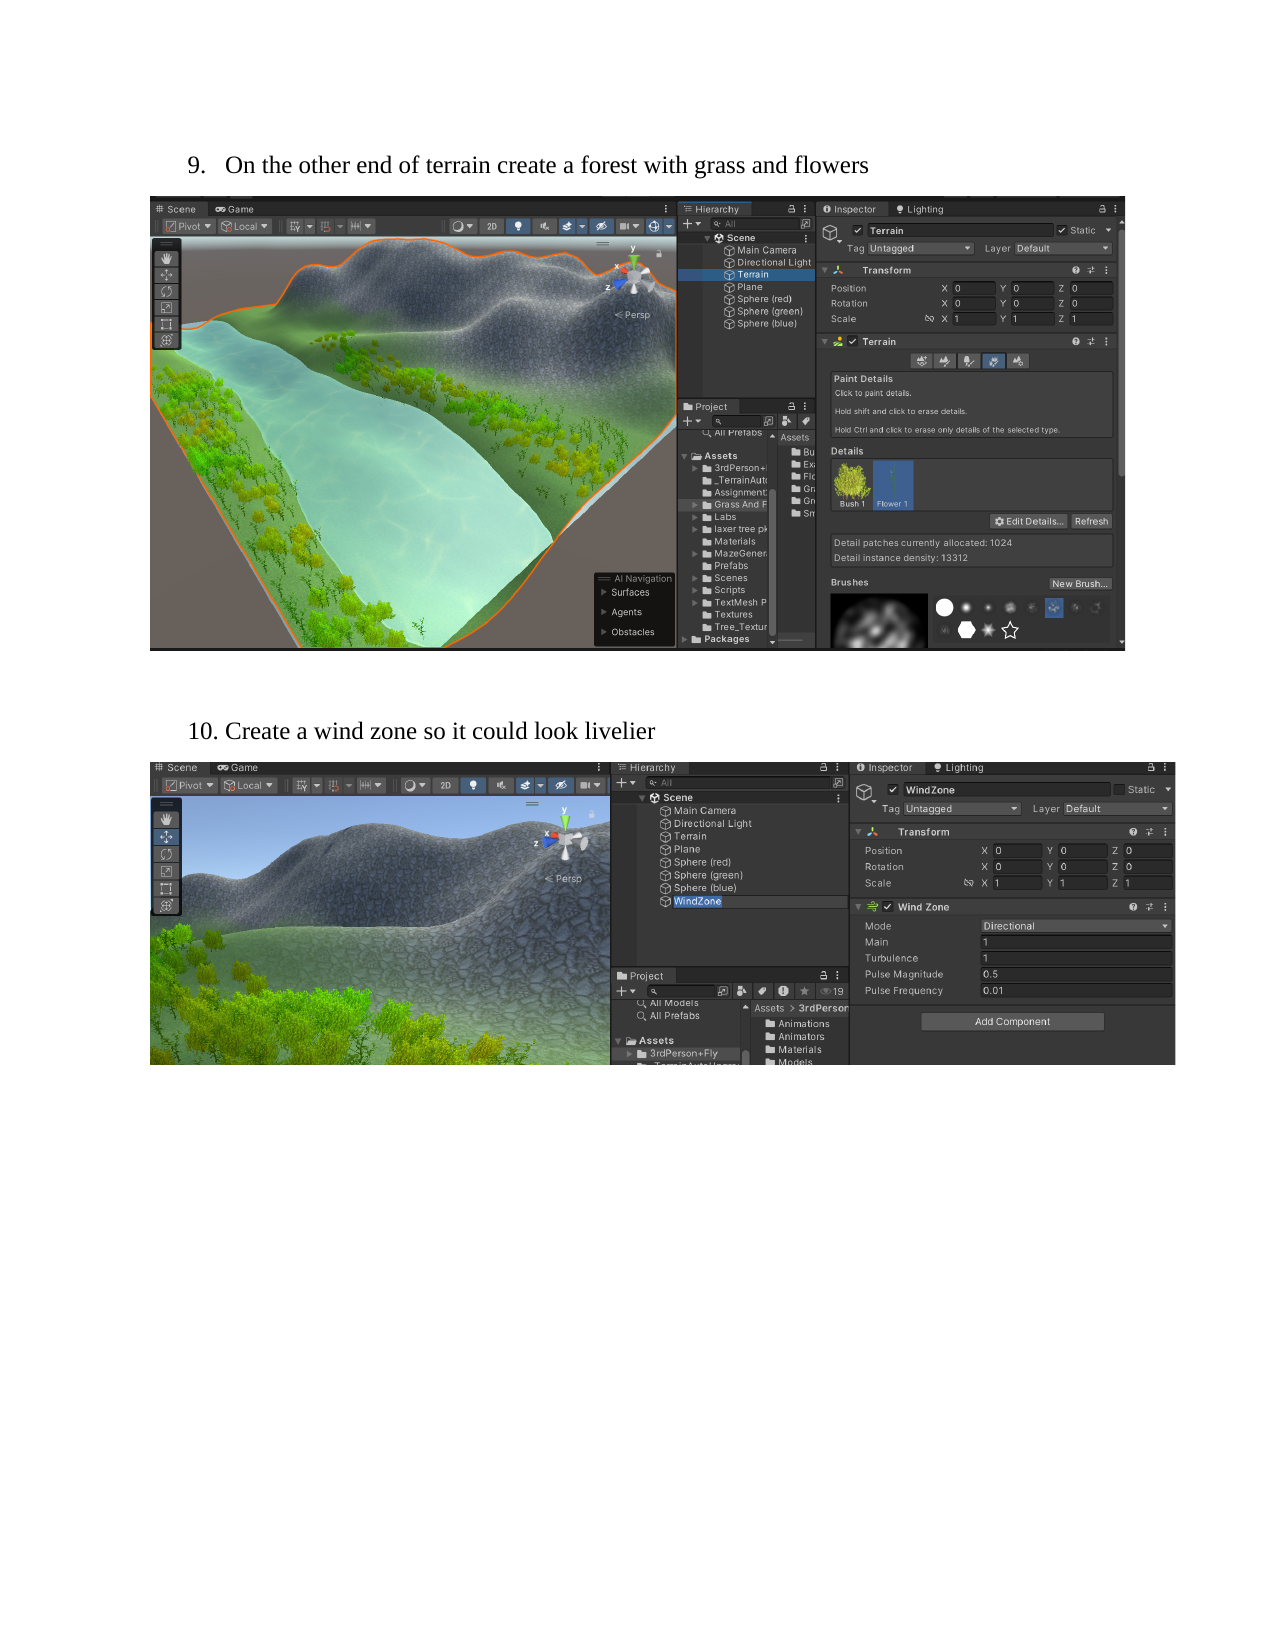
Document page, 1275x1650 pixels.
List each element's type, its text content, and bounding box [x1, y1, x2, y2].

picture [150, 762, 1176, 1065]
list Create a wind zone so it could look livelier [187, 716, 1125, 745]
picture [150, 196, 1125, 651]
list On the other end of terrain create a forest with grass and flowers [187, 150, 1125, 179]
